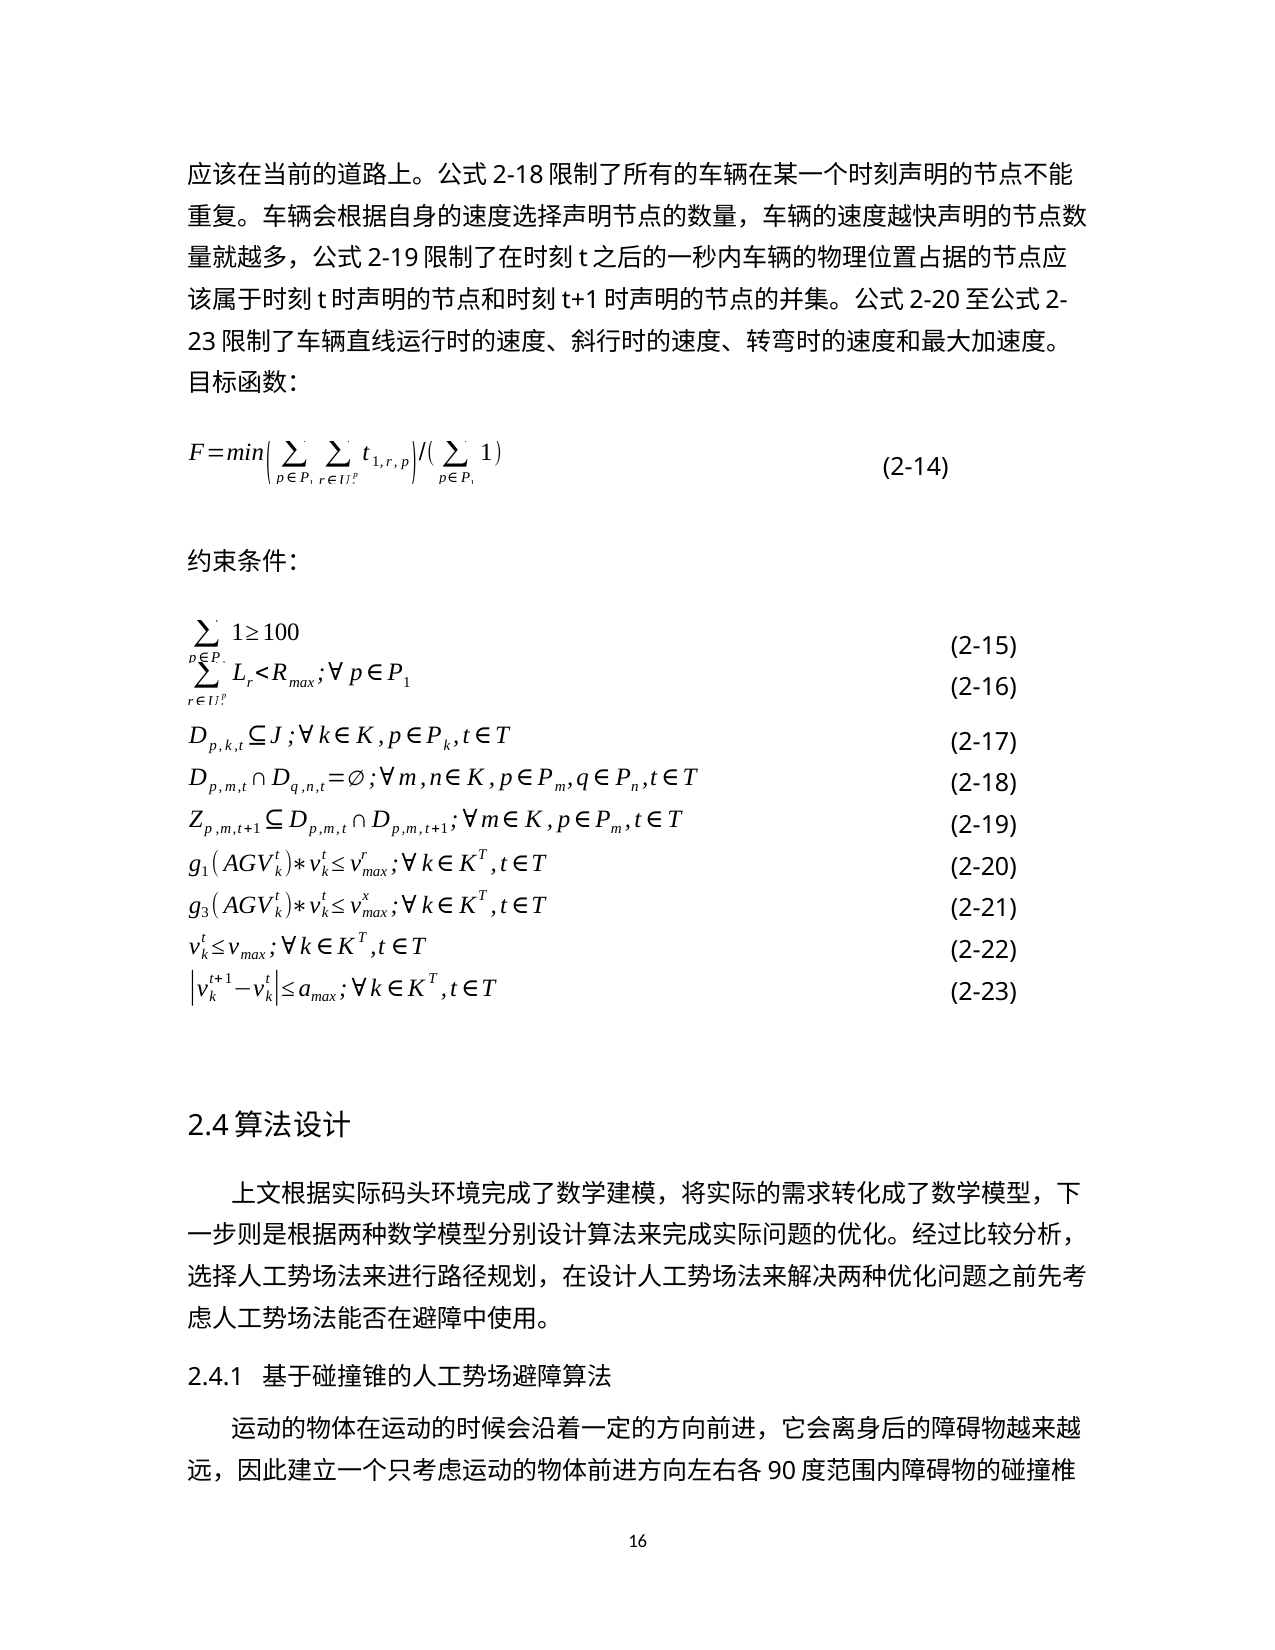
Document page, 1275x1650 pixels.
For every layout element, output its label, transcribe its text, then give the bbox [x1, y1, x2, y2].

text (2-22) [187, 925, 1087, 967]
text (2-23) [187, 967, 1087, 1008]
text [187, 150, 1087, 358]
text (2-18) [187, 758, 1087, 800]
text (2-16) [187, 662, 1087, 704]
text 目标函数： [187, 358, 1087, 400]
text (2-14) [187, 442, 1087, 483]
text 约束条件： [187, 537, 1087, 579]
text 2.4算法设计 [187, 1102, 1087, 1144]
text (2-15) [187, 621, 1087, 662]
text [187, 1404, 1087, 1487]
text 上文根据实际码头环境完成了数学建模，将实际的需求转化成了数学模型，下一步则是根据两种数学模型分别设计算法来完成实际问题的优化。经过比较分析，选择人工势场法来进行路径规划，在设计人工势场法来解决两种优化问题之前先考虑人工势场法能否在避障中使用。 [187, 1169, 1087, 1335]
text (2-20) [187, 842, 1087, 883]
text (2-17) [187, 717, 1087, 758]
list 基于碰撞锥的人工势场避障算法 [187, 1360, 1087, 1392]
text (2-21) [187, 883, 1087, 925]
text (2-19) [187, 800, 1087, 842]
